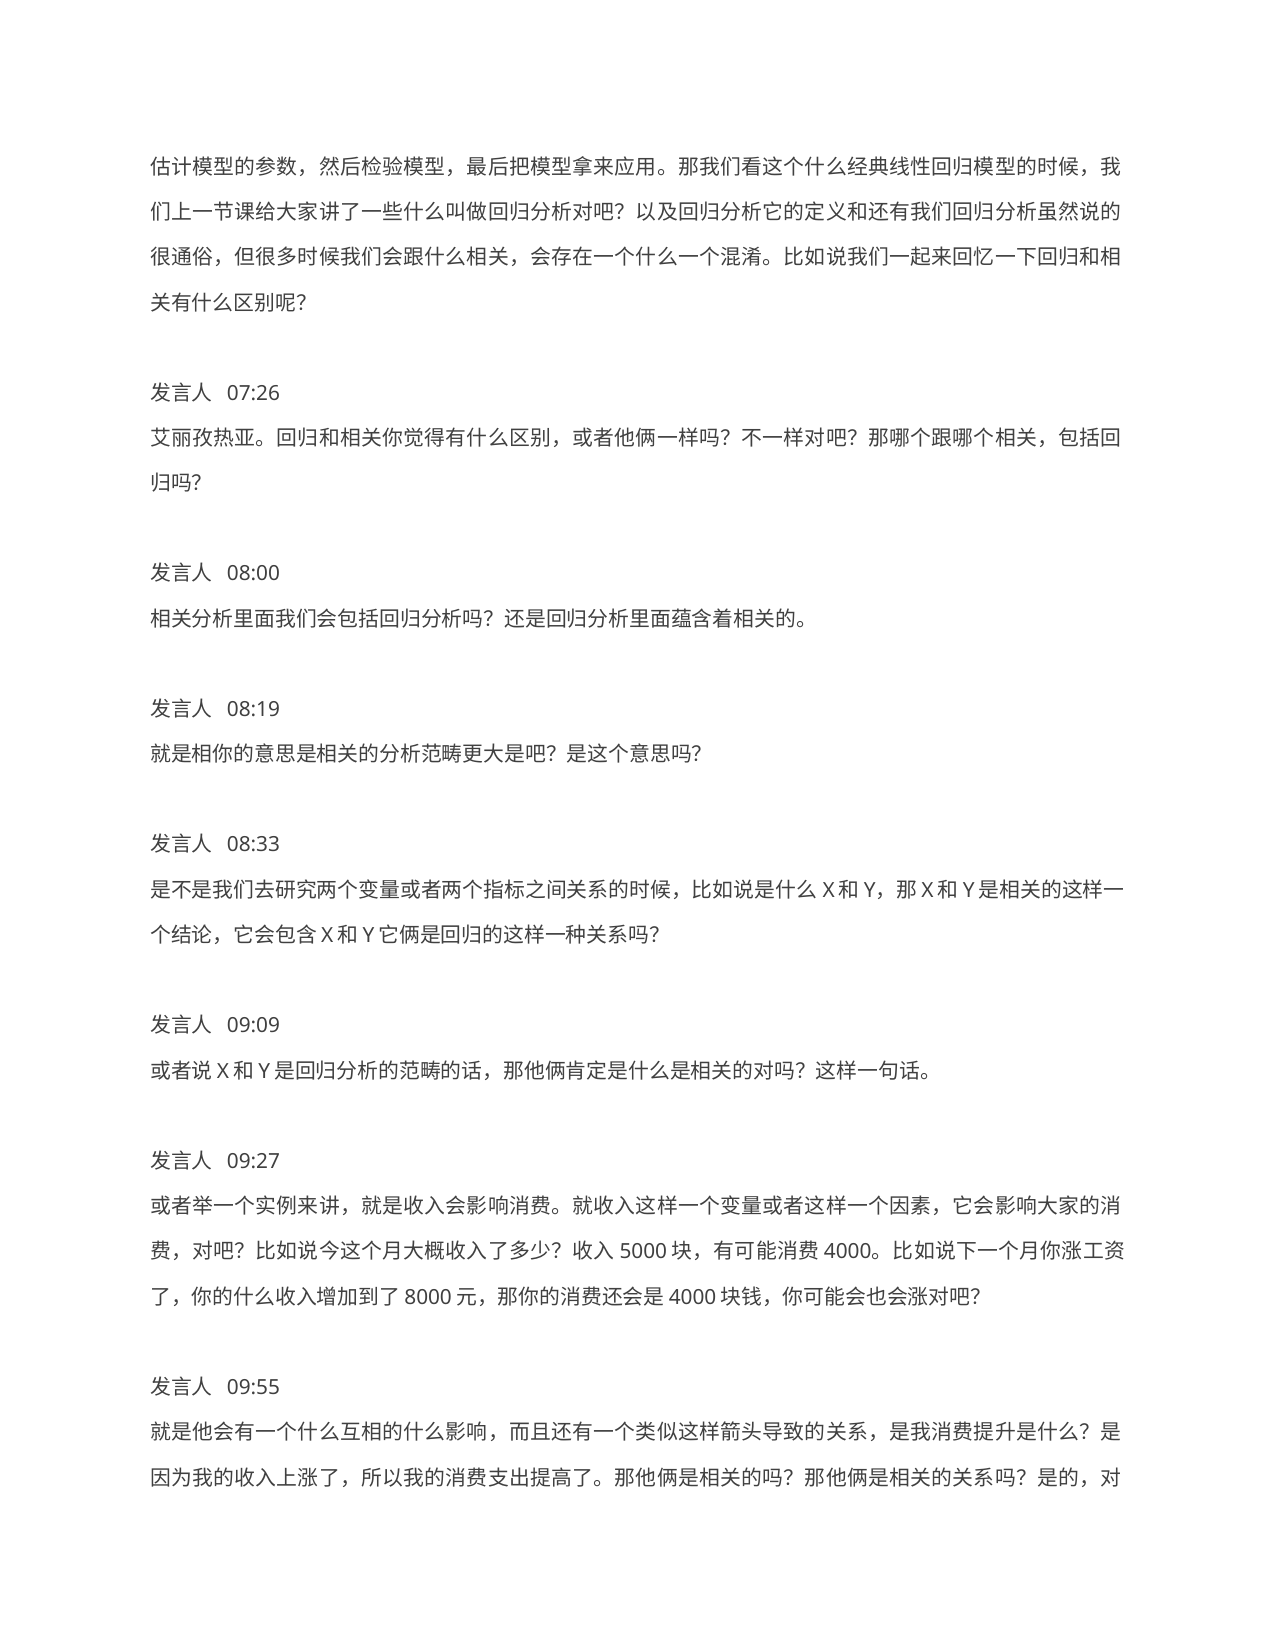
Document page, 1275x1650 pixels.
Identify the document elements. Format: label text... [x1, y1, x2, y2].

text 发言人 09:27 [150, 1144, 1125, 1174]
text 就是相你的意思是相关的分析范畴更大是吧？是这个意思吗？ [150, 737, 1125, 768]
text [150, 150, 1125, 316]
text 发言人 08:00 [150, 557, 1125, 587]
text 发言人 09:55 [150, 1370, 1125, 1401]
text 发言人 09:09 [150, 1008, 1125, 1039]
text 或者说X和Y是回归分析的范畴的话，那他俩肯定是什么是相关的对吗？这样一句话。 [150, 1054, 1125, 1084]
text 发言人 07:26 [150, 376, 1125, 406]
text 发言人 08:19 [150, 692, 1125, 722]
text 是不是我们去研究两个变量或者两个指标之间关系的时候，比如说是什么X和Y，那X和Y是相关的这样一个结论，它会包含X和Y它俩是回归的这样一种关系吗？ [150, 873, 1125, 949]
text 或者举一个实例来讲，就是收入会影响消费。就收入这样一个变量或者这样一个因素，它会影响大家的消费，对吧？比如说今这个月大概收入了多少？收入5000块，有可能消费4000。比如说下一个月你涨工资了，你的什么收入增加到了8000元，那你的消费还会是4000块钱，你可能会也会涨对吧？ [150, 1189, 1125, 1310]
text 艾丽孜热亚。回归和相关你觉得有什么区别，或者他俩一样吗？不一样对吧？那哪个跟哪个相关，包括回归吗？ [150, 421, 1125, 497]
text 相关分析里面我们会包括回归分析吗？还是回归分析里面蕴含着相关的。 [150, 602, 1125, 632]
text 发言人 08:33 [150, 827, 1125, 858]
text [150, 1416, 1125, 1491]
